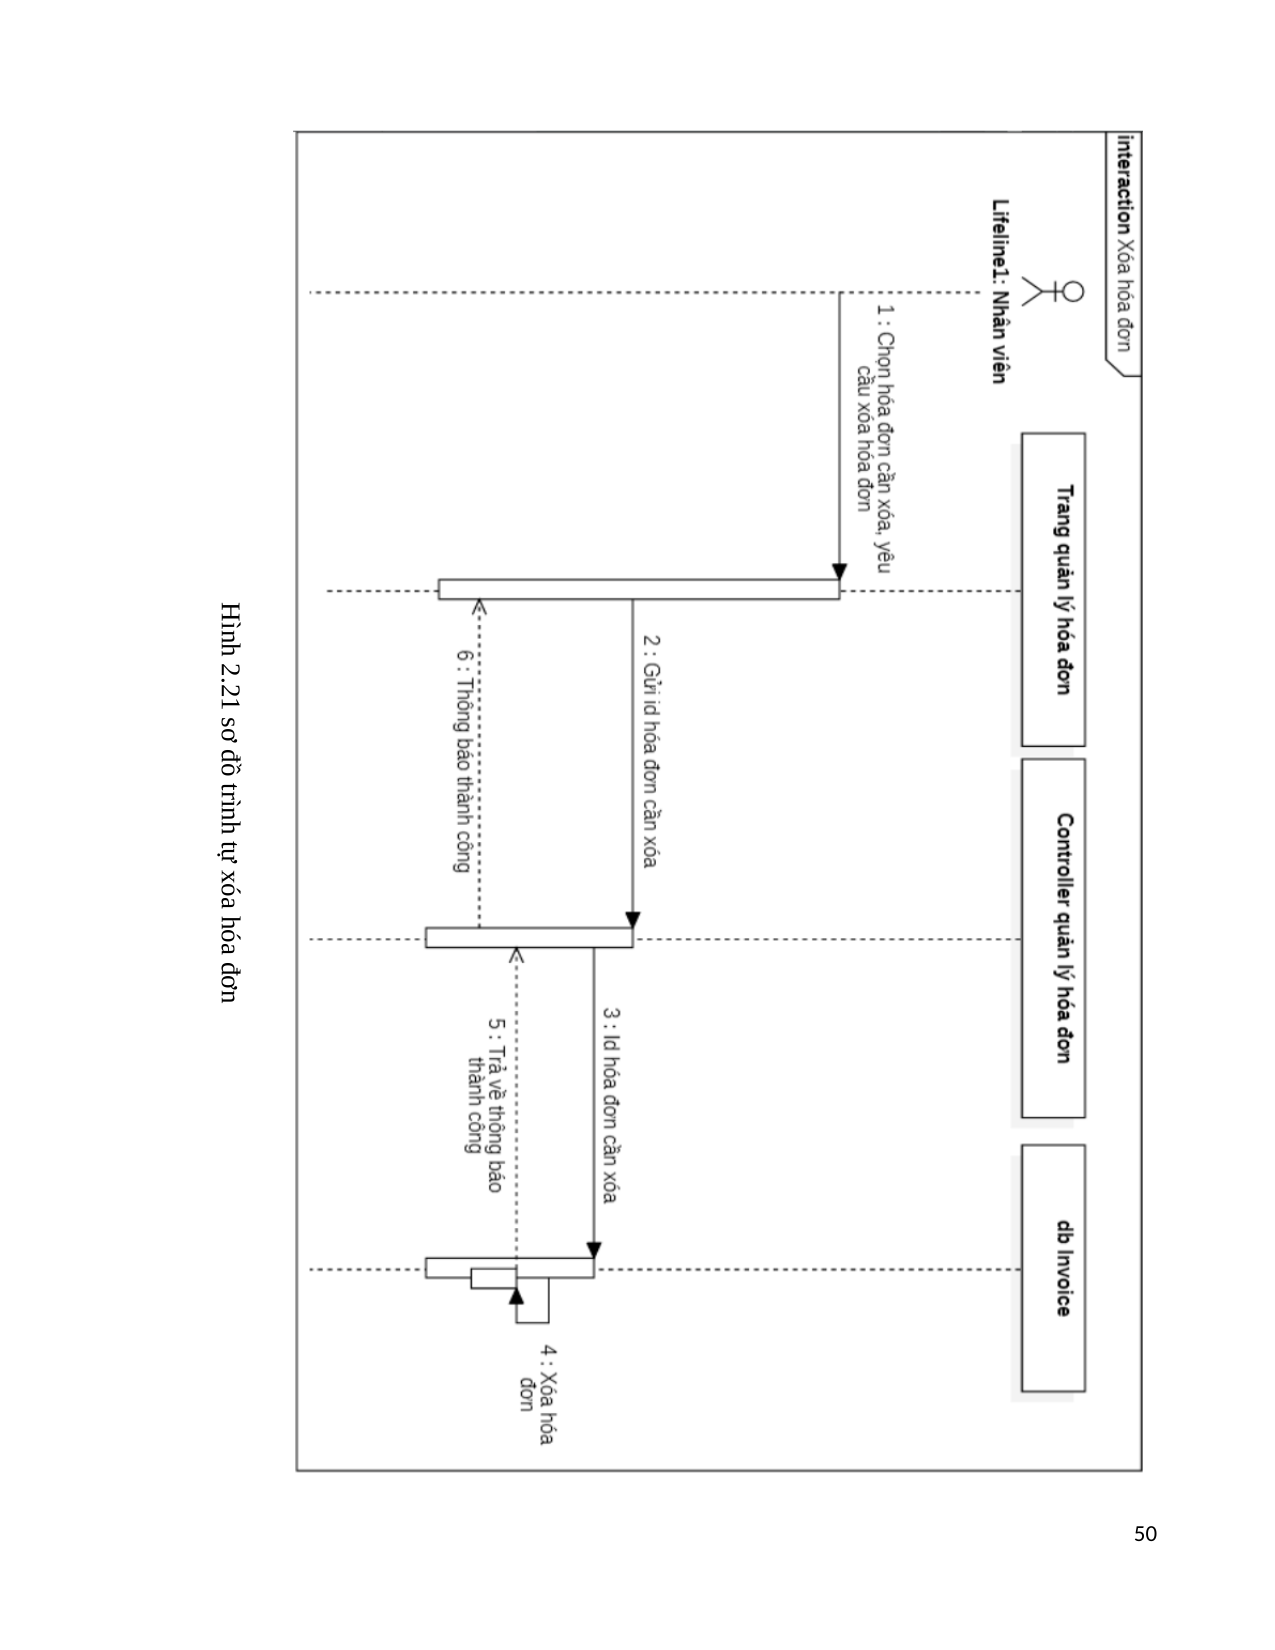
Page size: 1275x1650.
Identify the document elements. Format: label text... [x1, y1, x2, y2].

table_header Hình 2.21 sơ đồ trình tự xóa hóa đơn [191, 118, 272, 1488]
table_header [272, 118, 1157, 1488]
picture [294, 132, 1143, 1474]
